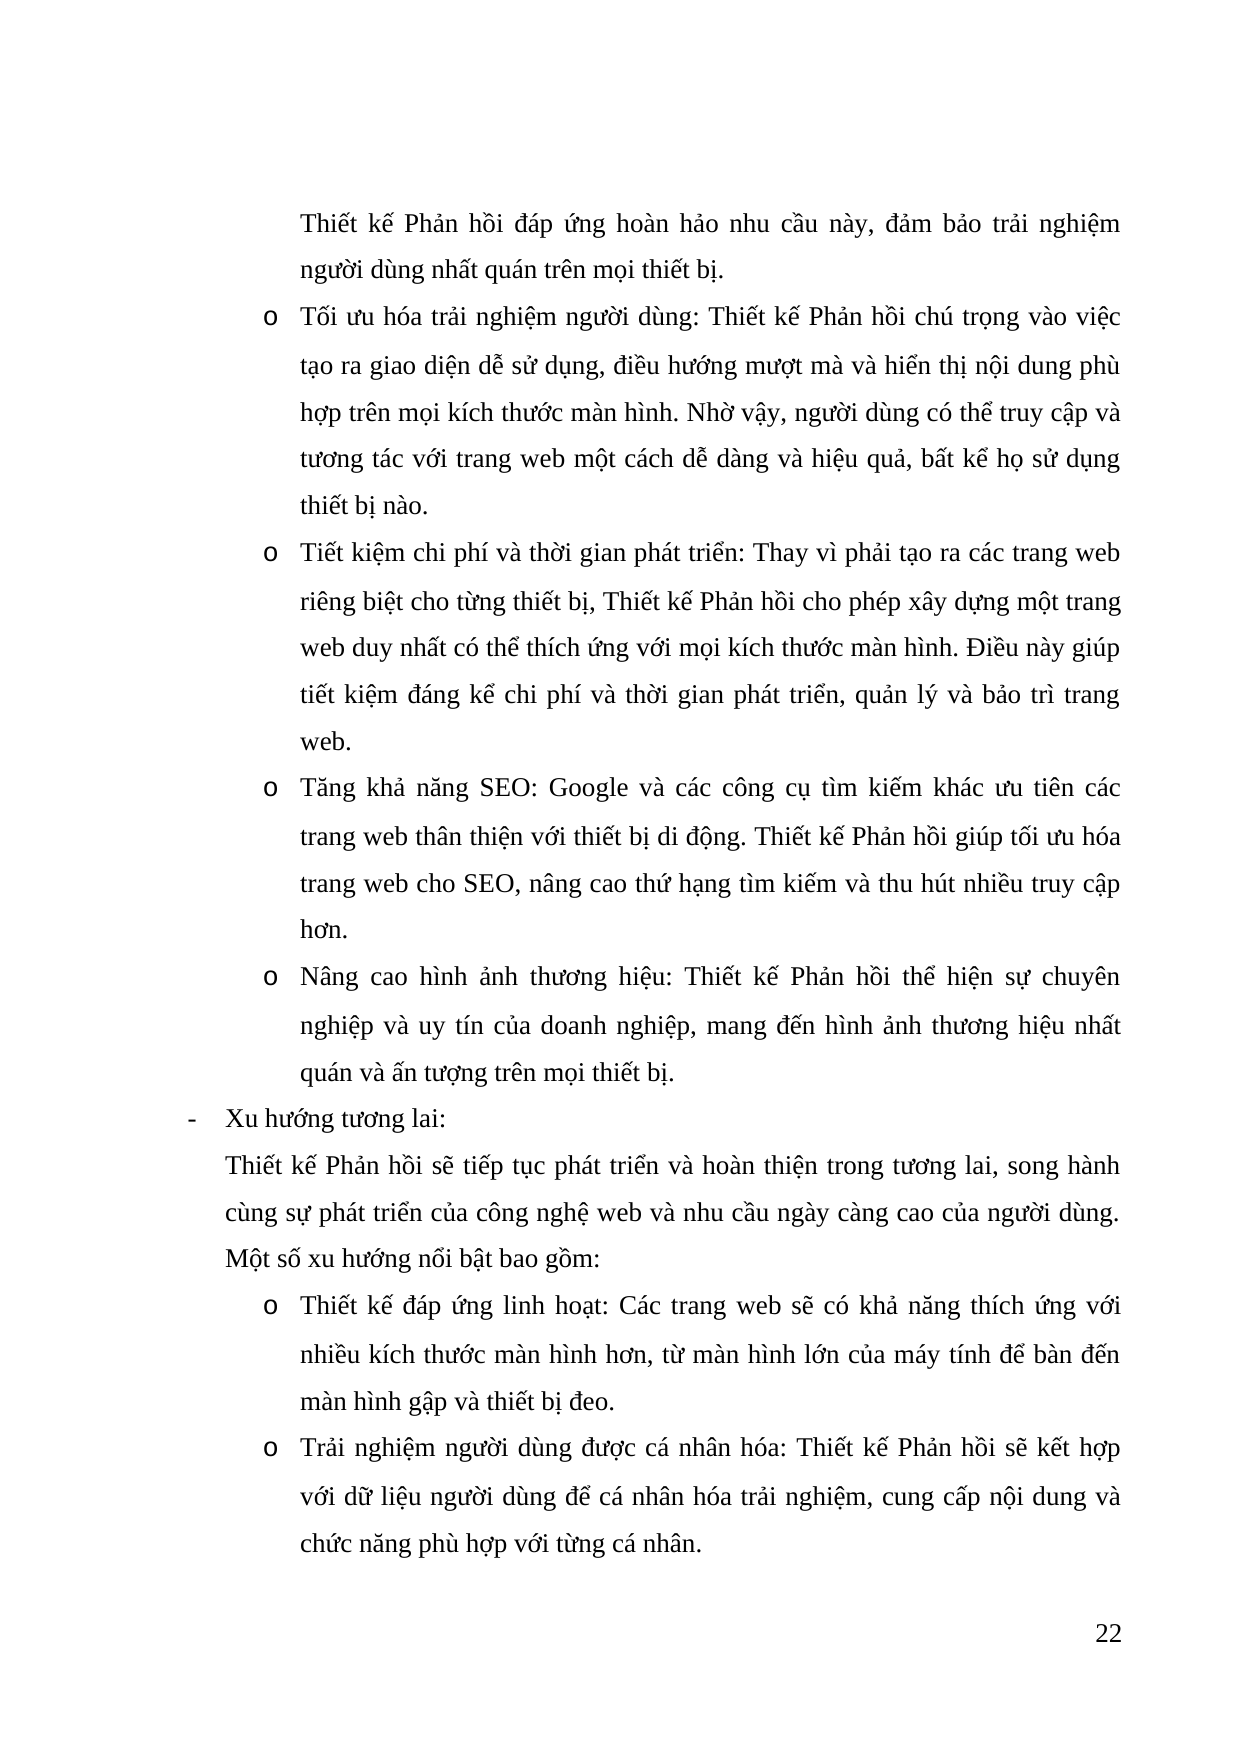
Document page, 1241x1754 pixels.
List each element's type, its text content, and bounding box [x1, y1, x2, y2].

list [262, 207, 1122, 284]
list Thiết kế đáp ứng linh hoạt: Các trang web sẽ có khả năng thích ứng với nhiều kích thước màn hình hơn, từ màn hình lớn của máy tính để bàn đến màn hình gập và thiết bị đeo. [262, 1289, 1122, 1416]
list Xu hướng tương lai: [187, 1103, 1122, 1134]
list Trải nghiệm người dùng được cá nhân hóa: Thiết kế Phản hồi sẽ kết hợp với dữ liệu người dùng để cá nhân hóa trải nghiệm, cung cấp nội dung và chức năng phù hợp với từng cá nhân. [262, 1432, 1122, 1558]
list Tối ưu hóa trải nghiệm người dùng: Thiết kế Phản hồi chú trọng vào việc tạo ra giao diện dễ sử dụng, điều hướng mượt mà và hiển thị nội dung phù hợp trên mọi kích thước màn hình. Nhờ vậy, người dùng có thể truy cập và tương tác với trang web một cách dễ dàng và hiệu quả, bất kể họ sử dụng thiết bị nào. [262, 300, 1122, 520]
list Nâng cao hình ảnh thương hiệu: Thiết kế Phản hồi thể hiện sự chuyên nghiệp và uy tín của doanh nghiệp, mang đến hình ảnh thương hiệu nhất quán và ấn tượng trên mọi thiết bị. [262, 960, 1122, 1087]
list Tăng khả năng SEO: Google và các công cụ tìm kiếm khác ưu tiên các trang web thân thiện với thiết bị di động. Thiết kế Phản hồi giúp tối ưu hóa trang web cho SEO, nâng cao thứ hạng tìm kiếm và thu hút nhiều truy cập hơn. [262, 771, 1122, 945]
text Thiết kế Phản hồi sẽ tiếp tục phát triển và hoàn thiện trong tương lai, song hành cùng sự phát triển của công nghệ web và nhu cầu ngày càng cao của người dùng. Một số xu hướng nổi bật bao gồm: [225, 1149, 1122, 1274]
list Tiết kiệm chi phí và thời gian phát triển: Thay vì phải tạo ra các trang web riêng biệt cho từng thiết bị, Thiết kế Phản hồi cho phép xây dựng một trang web duy nhất có thể thích ứng với mọi kích thước màn hình. Điều này giúp tiết kiệm đáng kể chi phí và thời gian phát triển, quản lý và bảo trì trang web. [262, 536, 1122, 756]
